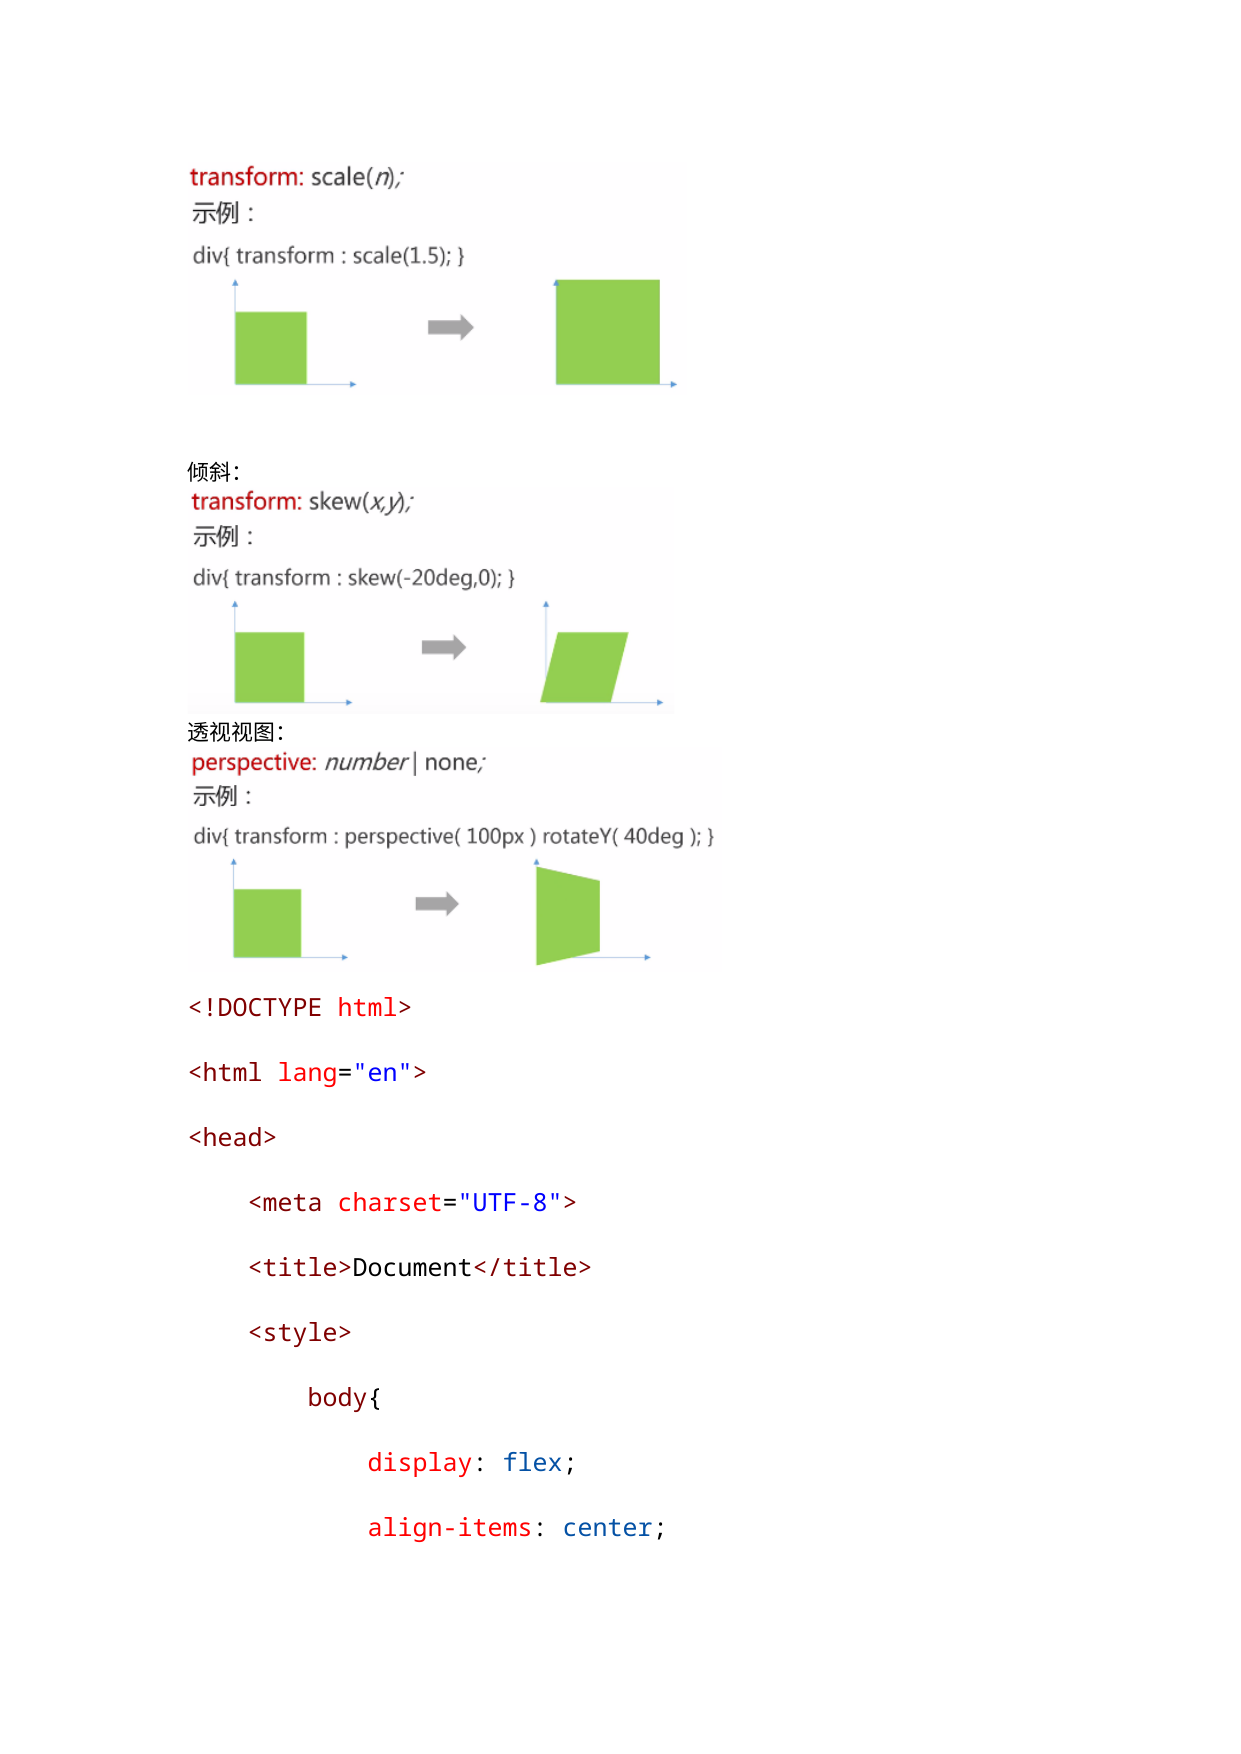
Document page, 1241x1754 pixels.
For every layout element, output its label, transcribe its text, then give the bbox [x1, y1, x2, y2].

text <meta charset="UTF-8"> [187, 1169, 1053, 1234]
picture [187, 747, 723, 972]
text align-items: center; [187, 1494, 1053, 1559]
text <title>Document</title> [187, 1234, 1053, 1299]
text 倾斜： [187, 454, 1053, 487]
text <html lang="en"> [187, 1039, 1053, 1104]
text body{ [187, 1364, 1053, 1429]
picture [187, 487, 675, 714]
picture [187, 162, 688, 395]
text 透视视图： [187, 714, 1053, 747]
text display: flex; [187, 1429, 1053, 1494]
text <head> [187, 1104, 1053, 1169]
text <style> [187, 1299, 1053, 1364]
text <!DOCTYPE html> [187, 974, 1053, 1039]
